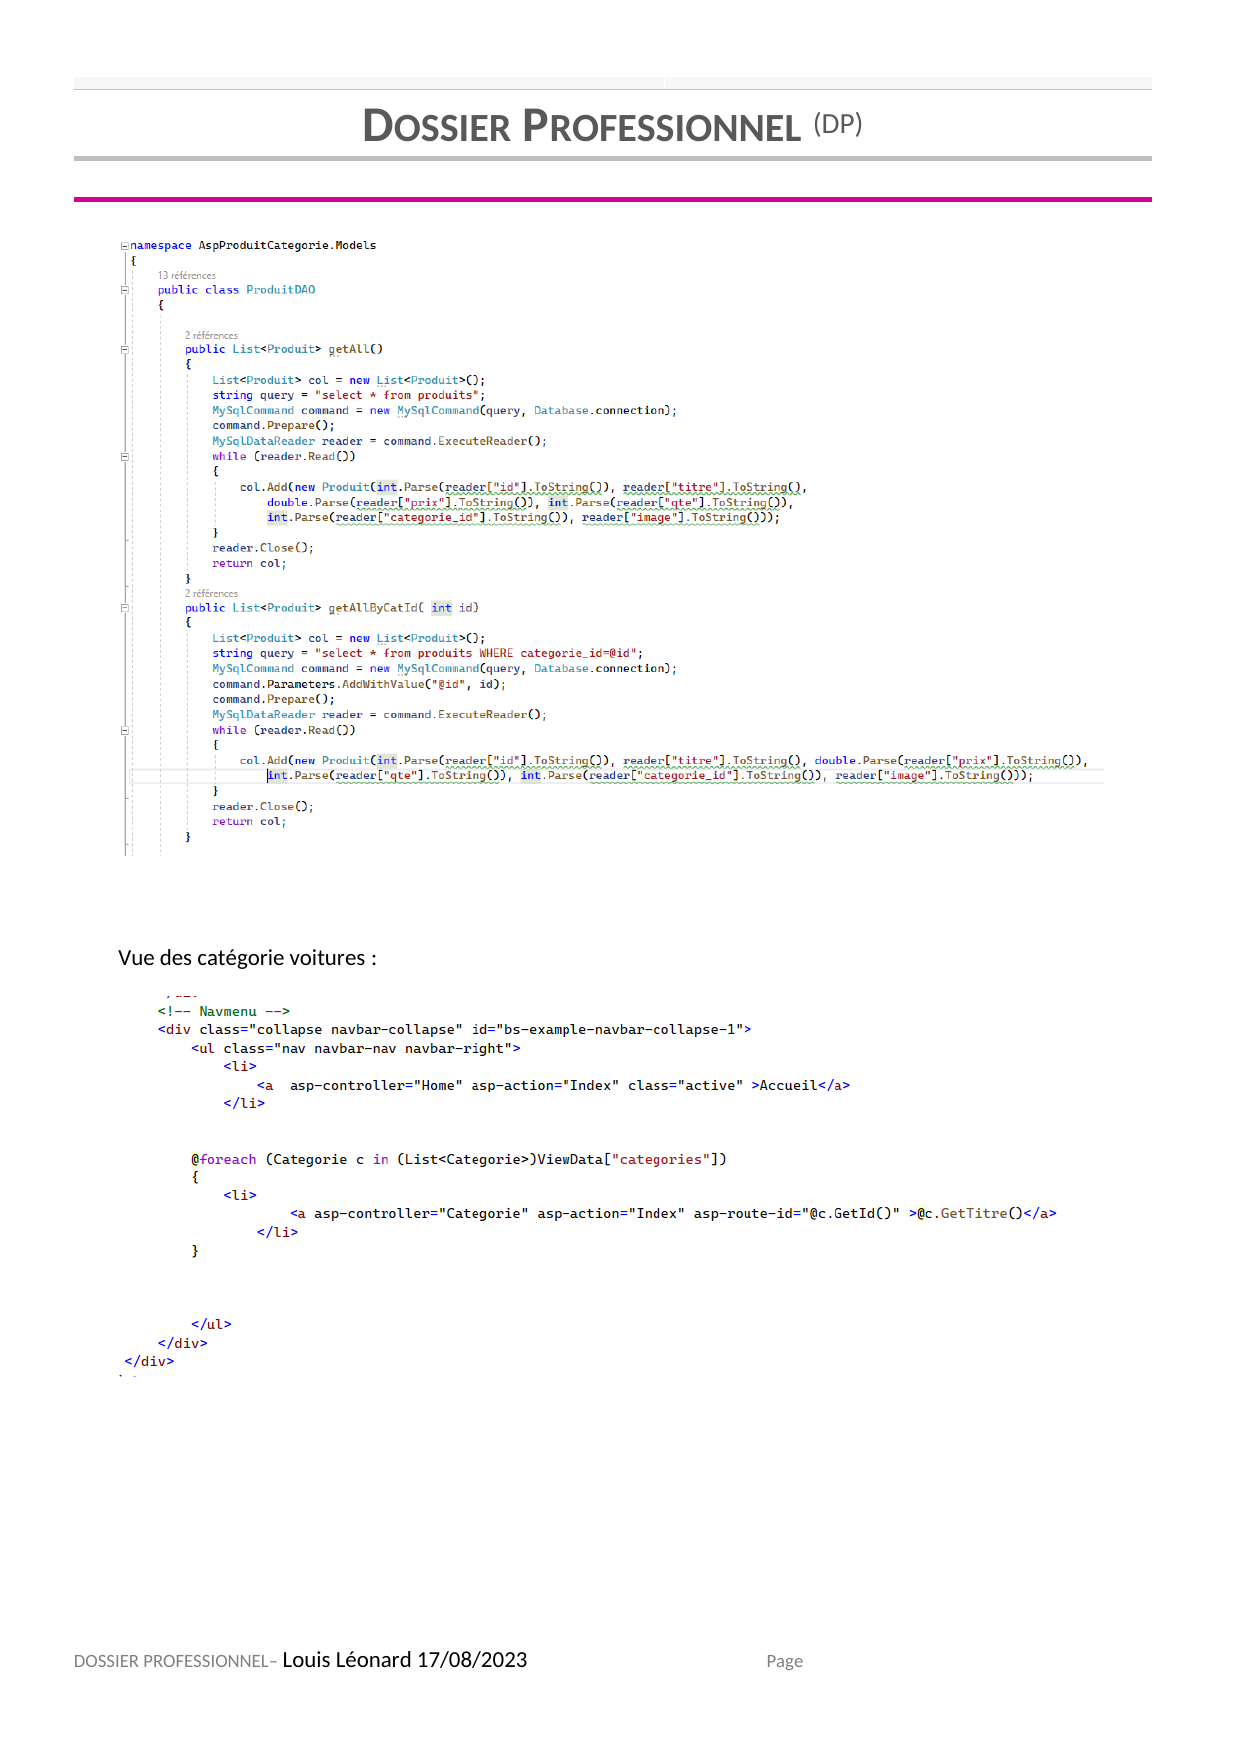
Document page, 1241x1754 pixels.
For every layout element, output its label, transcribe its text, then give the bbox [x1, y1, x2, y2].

picture [118, 996, 1105, 1377]
picture [118, 230, 1105, 856]
text Vue des catégorie voitures : [118, 943, 1104, 971]
